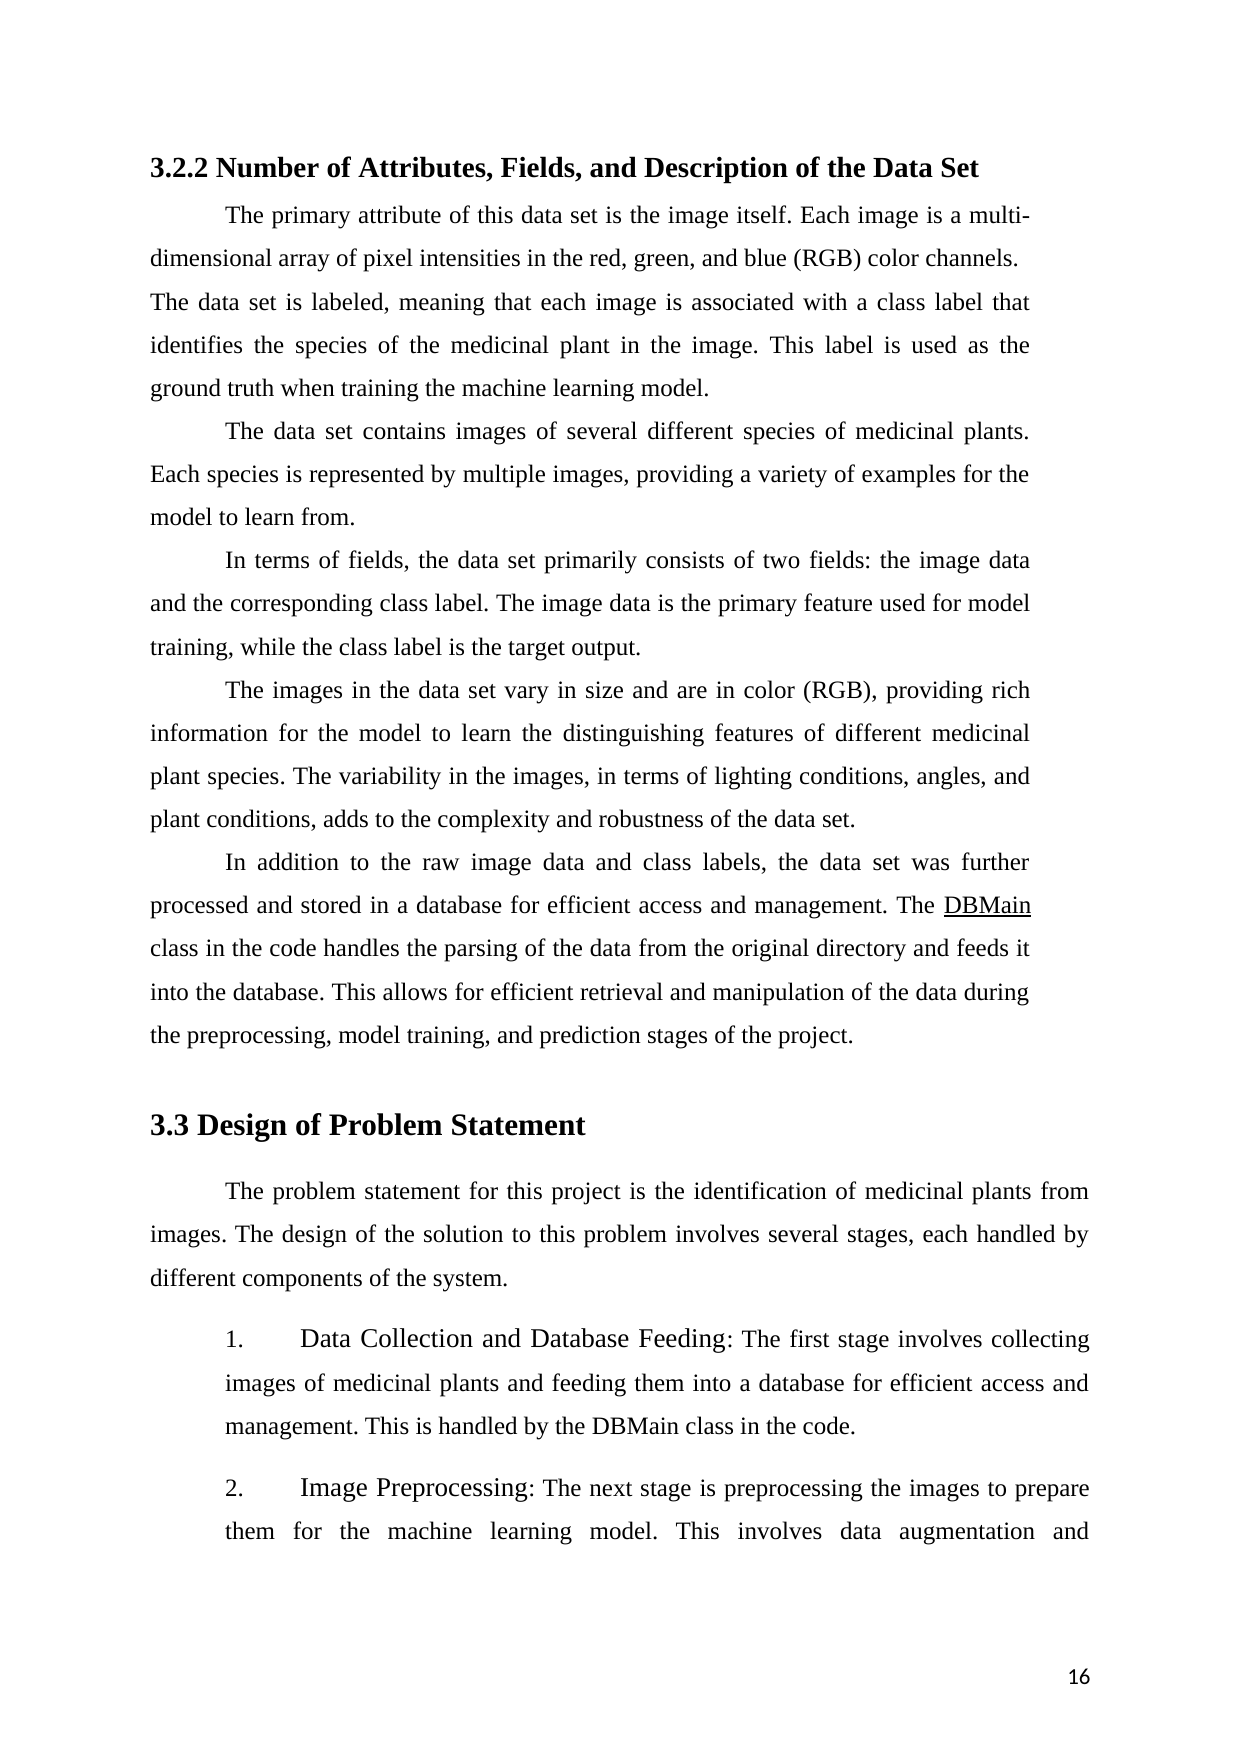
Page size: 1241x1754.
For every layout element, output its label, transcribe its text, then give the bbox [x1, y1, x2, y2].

text The images in the data set vary in size and are in color (RGB), providing rich information for the model to learn the distinguishing features of different medicinal plant species. The variability in the images, in terms of lighting conditions, angles, and plant conditions, adds to the complexity and robustness of the data set. [150, 675, 1031, 833]
text The data set contains images of several different species of medicinal plants. Each species is represented by multiple images, providing a variety of examples for the model to learn from. [150, 416, 1031, 531]
text 3.2.2 Number of Attributes, Fields, and Description of the Data Set [150, 150, 1031, 183]
text The problem statement for this project is the identification of medicinal plants from images. The design of the solution to this problem involves several stages, each handled by different components of the system. [150, 1176, 1090, 1291]
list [225, 1471, 1090, 1545]
text The primary attribute of this data set is the image itself. Each image is a multi-dimensional array of pixel intensities in the red, green, and blue (RGB) color channels. [150, 200, 1031, 272]
text 3.3 Design of Problem Statement [150, 1106, 1090, 1142]
text In terms of fields, the data set primarily consists of two fields: the image data and the corresponding class label. The image data is the primary feature used for model training, while the class label is the target output. [150, 545, 1031, 660]
text The data set is labeled, meaning that each image is associated with a class label that identifies the species of the medicinal plant in the image. This label is used as the ground truth when training the machine learning model. [150, 287, 1031, 402]
text In addition to the raw image data and class labels, the data set was further processed and stored in a database for efficient access and management. The DBMain class in the code handles the parsing of the data from the original directory and feeds it into the database. This allows for efficient retrieval and manipulation of the data during the preprocessing, model training, and prediction stages of the project. [150, 847, 1031, 1048]
list Data Collection and Database Feeding: The first stage involves collecting images of medicinal plants and feeding them into a database for efficient access and management. This is handled by the DBMain class in the code. [225, 1322, 1090, 1440]
